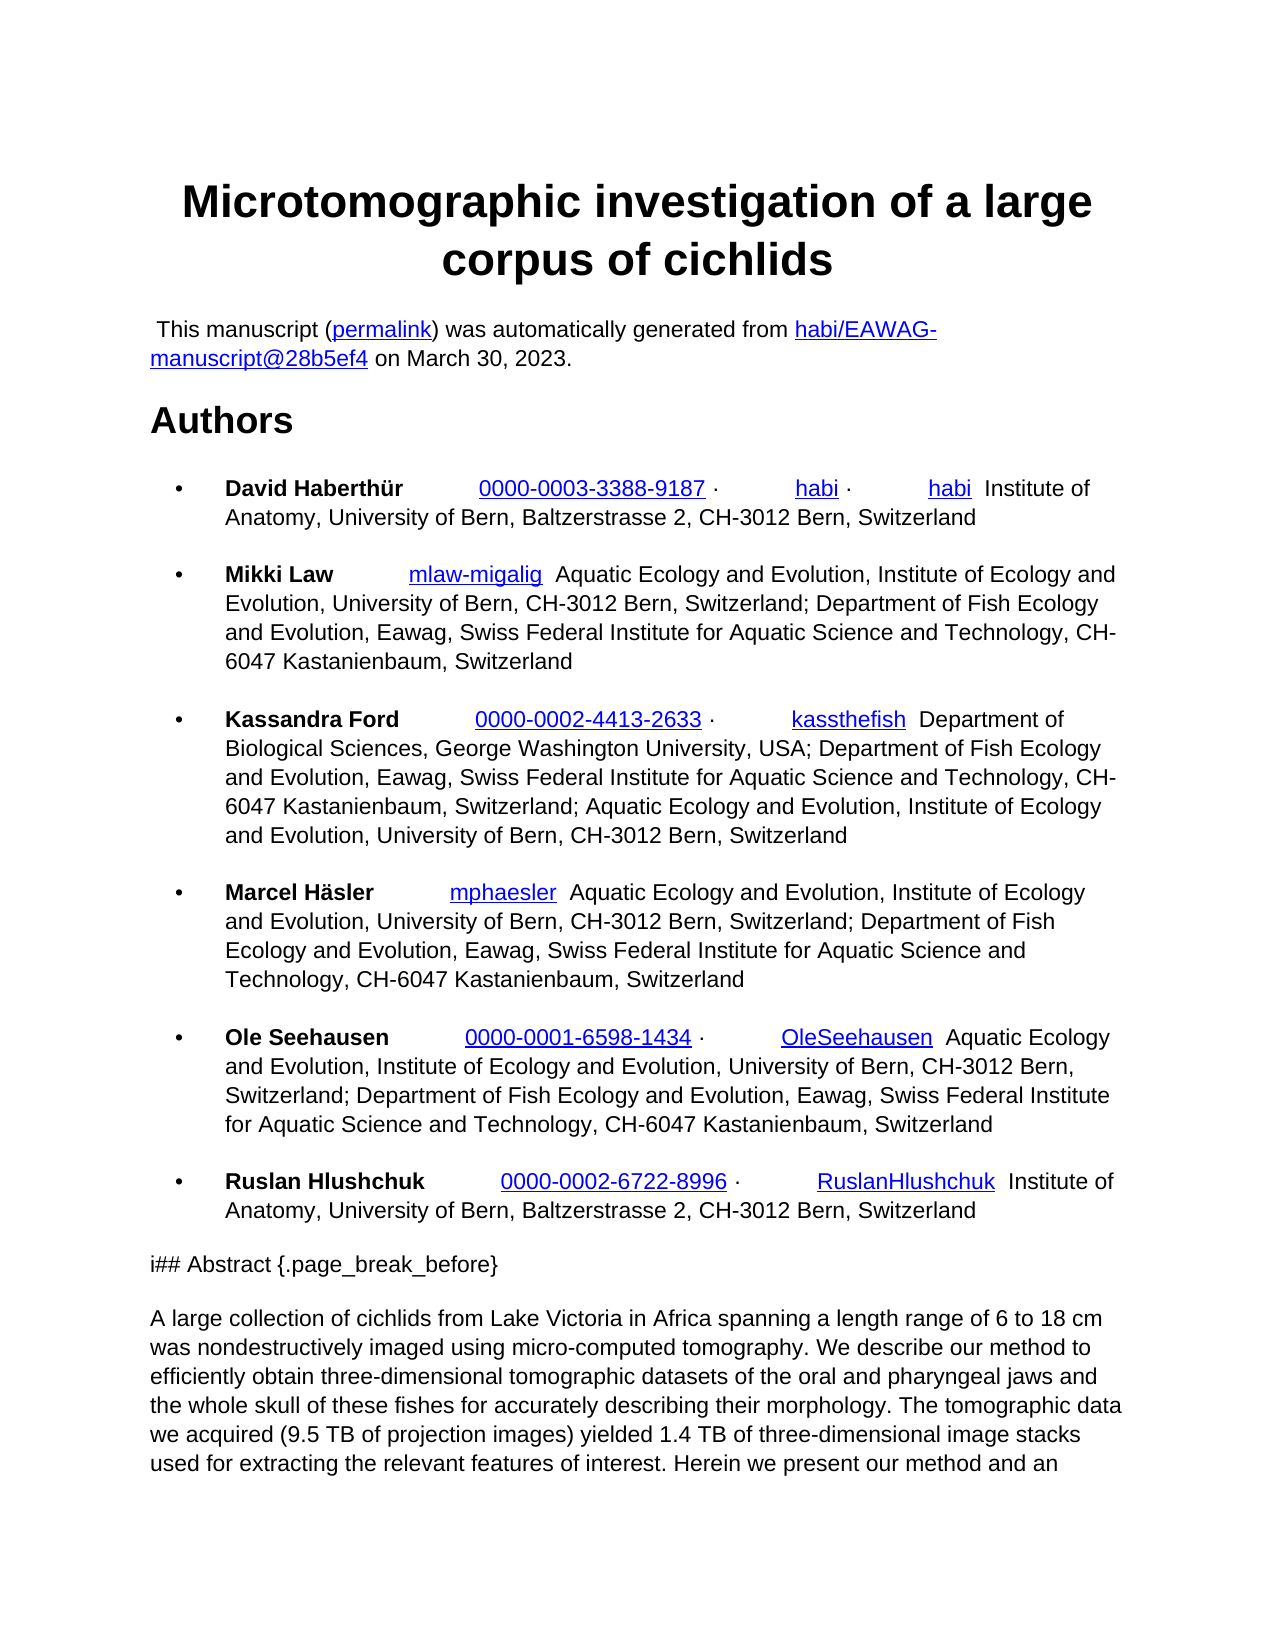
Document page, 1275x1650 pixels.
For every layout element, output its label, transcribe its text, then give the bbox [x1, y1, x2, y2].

list David Haberthür 0000-0003-3388-9187 · habi · habi Institute of Anatomy, University of Bern, Baltzerstrasse 2, CH-3012 Bern, Switzerland [175, 471, 1125, 530]
list Marcel Häsler mphaesler Aquatic Ecology and Evolution, Institute of Ecology and Evolution, University of Bern, CH-3012 Bern, Switzerland; Department of Fish Ecology and Evolution, Eawag, Swiss Federal Institute for Aquatic Science and Technology, CH-6047 Kastanienbaum, Switzerland [175, 876, 1125, 992]
title Microtomographic investigation of a large corpus of cichlids [150, 175, 1125, 286]
list Kassandra Ford 0000-0002-4413-2633 · kassthefish Department of Biological Sciences, George Washington University, USA; Department of Fish Ecology and Evolution, Eawag, Swiss Federal Institute for Aquatic Science and Technology, CH-6047 Kastanienbaum, Switzerland; Aquatic Ecology and Evolution, Institute of Ecology and Evolution, University of Bern, CH-3012 Bern, Switzerland [175, 702, 1125, 848]
text This manuscript (permalink) was automatically generated from habi/EAWAG-manuscript@28b5ef4 on March 30, 2023. [150, 316, 1125, 371]
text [150, 1305, 1125, 1476]
subtitle Authors [150, 399, 1125, 442]
list Ruslan Hlushchuk 0000-0002-6722-8996 · RuslanHlushchuk Institute of Anatomy, University of Bern, Baltzerstrasse 2, CH-3012 Bern, Switzerland [175, 1164, 1125, 1223]
text i## Abstract {.page_break_before} [150, 1251, 1125, 1277]
list Mikki Law mlaw-migalig Aquatic Ecology and Evolution, Institute of Ecology and Evolution, University of Bern, CH-3012 Bern, Switzerland; Department of Fish Ecology and Evolution, Eawag, Swiss Federal Institute for Aquatic Science and Technology, CH-6047 Kastanienbaum, Switzerland [175, 558, 1125, 674]
list Ole Seehausen 0000-0001-6598-1434 · OleSeehausen Aquatic Ecology and Evolution, Institute of Ecology and Evolution, University of Bern, CH-3012 Bern, Switzerland; Department of Fish Ecology and Evolution, Eawag, Swiss Federal Institute for Aquatic Science and Technology, CH-6047 Kastanienbaum, Switzerland [175, 1020, 1125, 1137]
